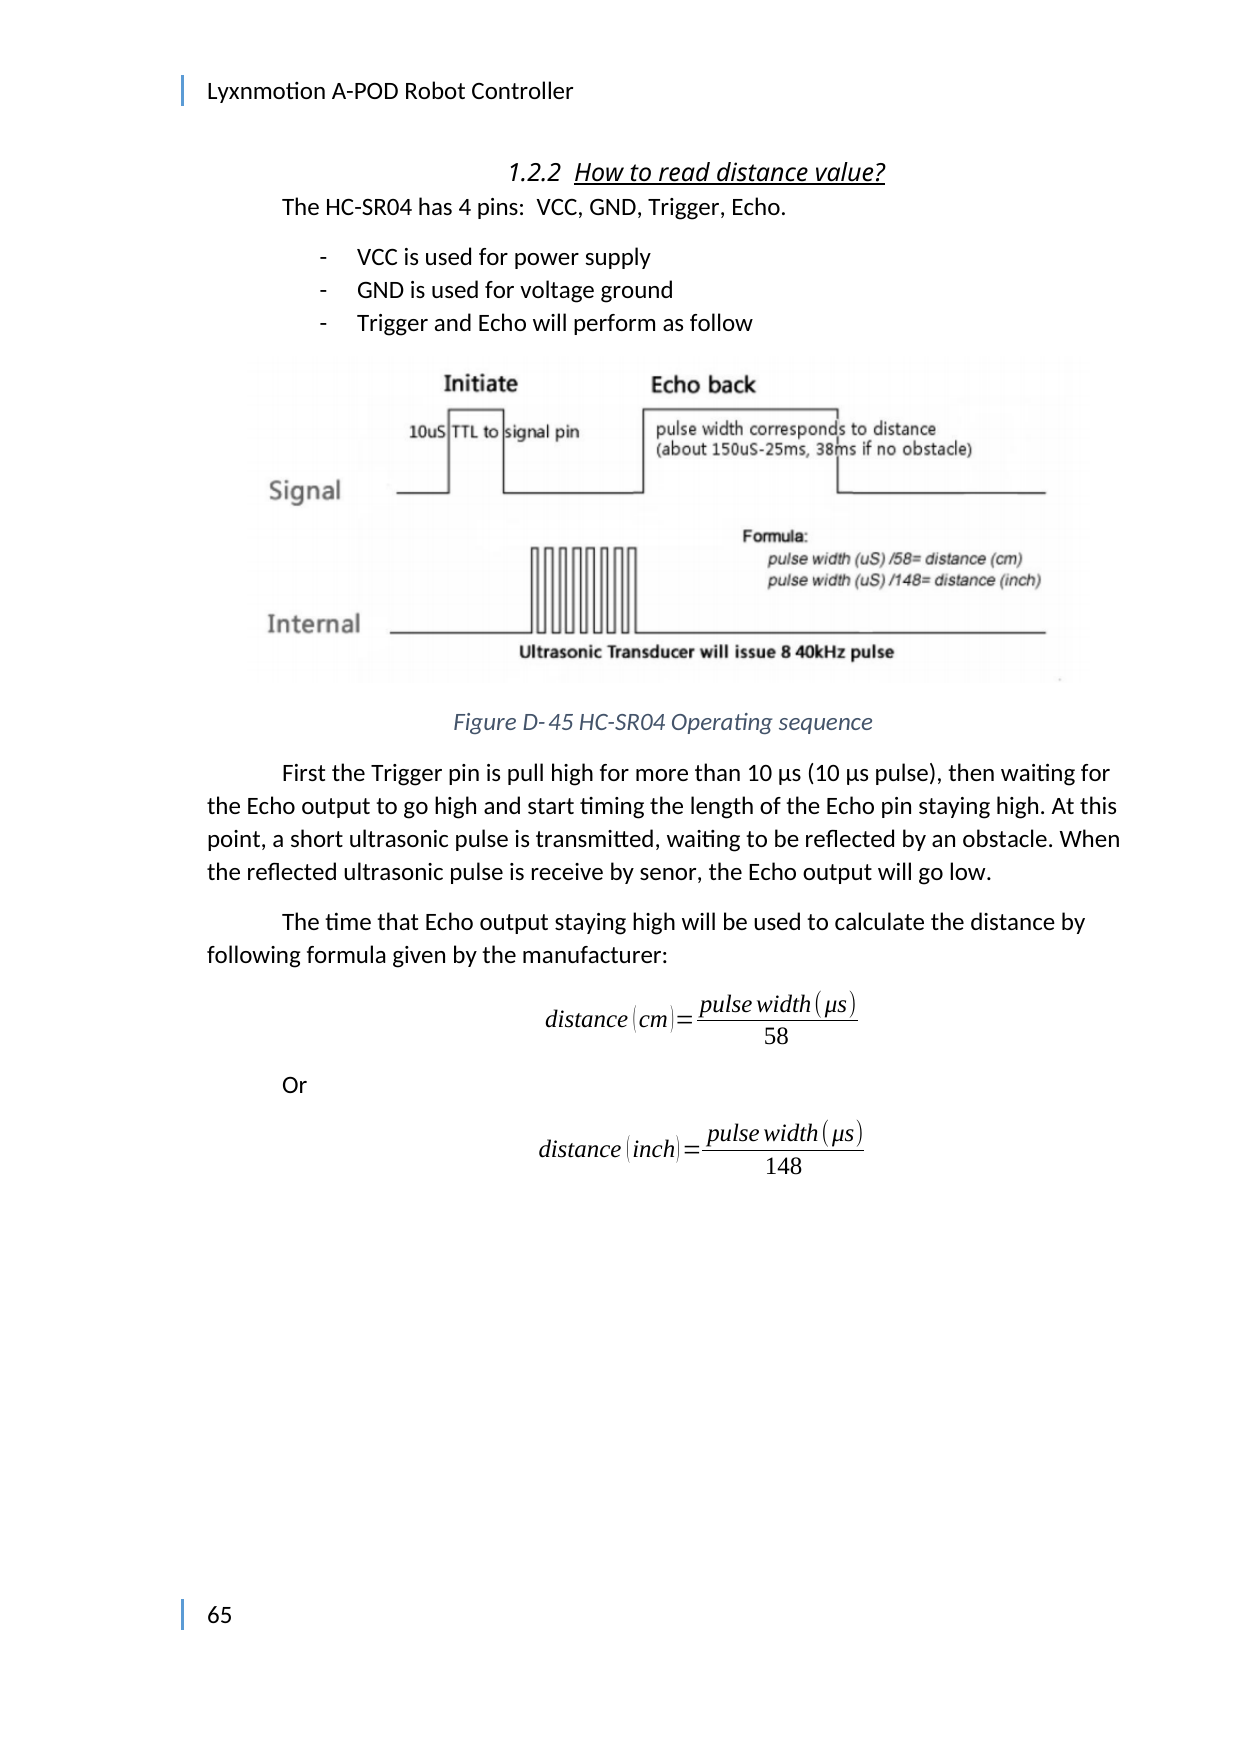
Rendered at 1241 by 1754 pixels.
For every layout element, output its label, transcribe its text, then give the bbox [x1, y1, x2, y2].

text First the Trigger pin is pull high for more than 10 µs (10 µs pulse), then waiting for the Echo output to go high and start timing the length of the Echo pin staying high. At this point, a short ultrasonic pulse is transmitted, waiting to be reflected by an obstacle. When the reflected ultrasonic pulse is receive by senor, the Echo output will go low. [207, 758, 1122, 887]
text The time that Echo output staying high will be used to calculate the distance by following formula given by the manufacturer: [207, 906, 1122, 969]
subtitle How to read distance value? [507, 155, 1122, 189]
text Or [207, 1069, 1122, 1099]
list Trigger and Echo will perform as follow [319, 307, 1122, 337]
text The HC-SR04 has 4 pins: VCC, GND, Trigger, Echo. [207, 191, 1122, 222]
list GND is used for voltage ground [319, 274, 1122, 304]
list VCC is used for power supply [319, 241, 1122, 272]
picture [206, 356, 1123, 688]
